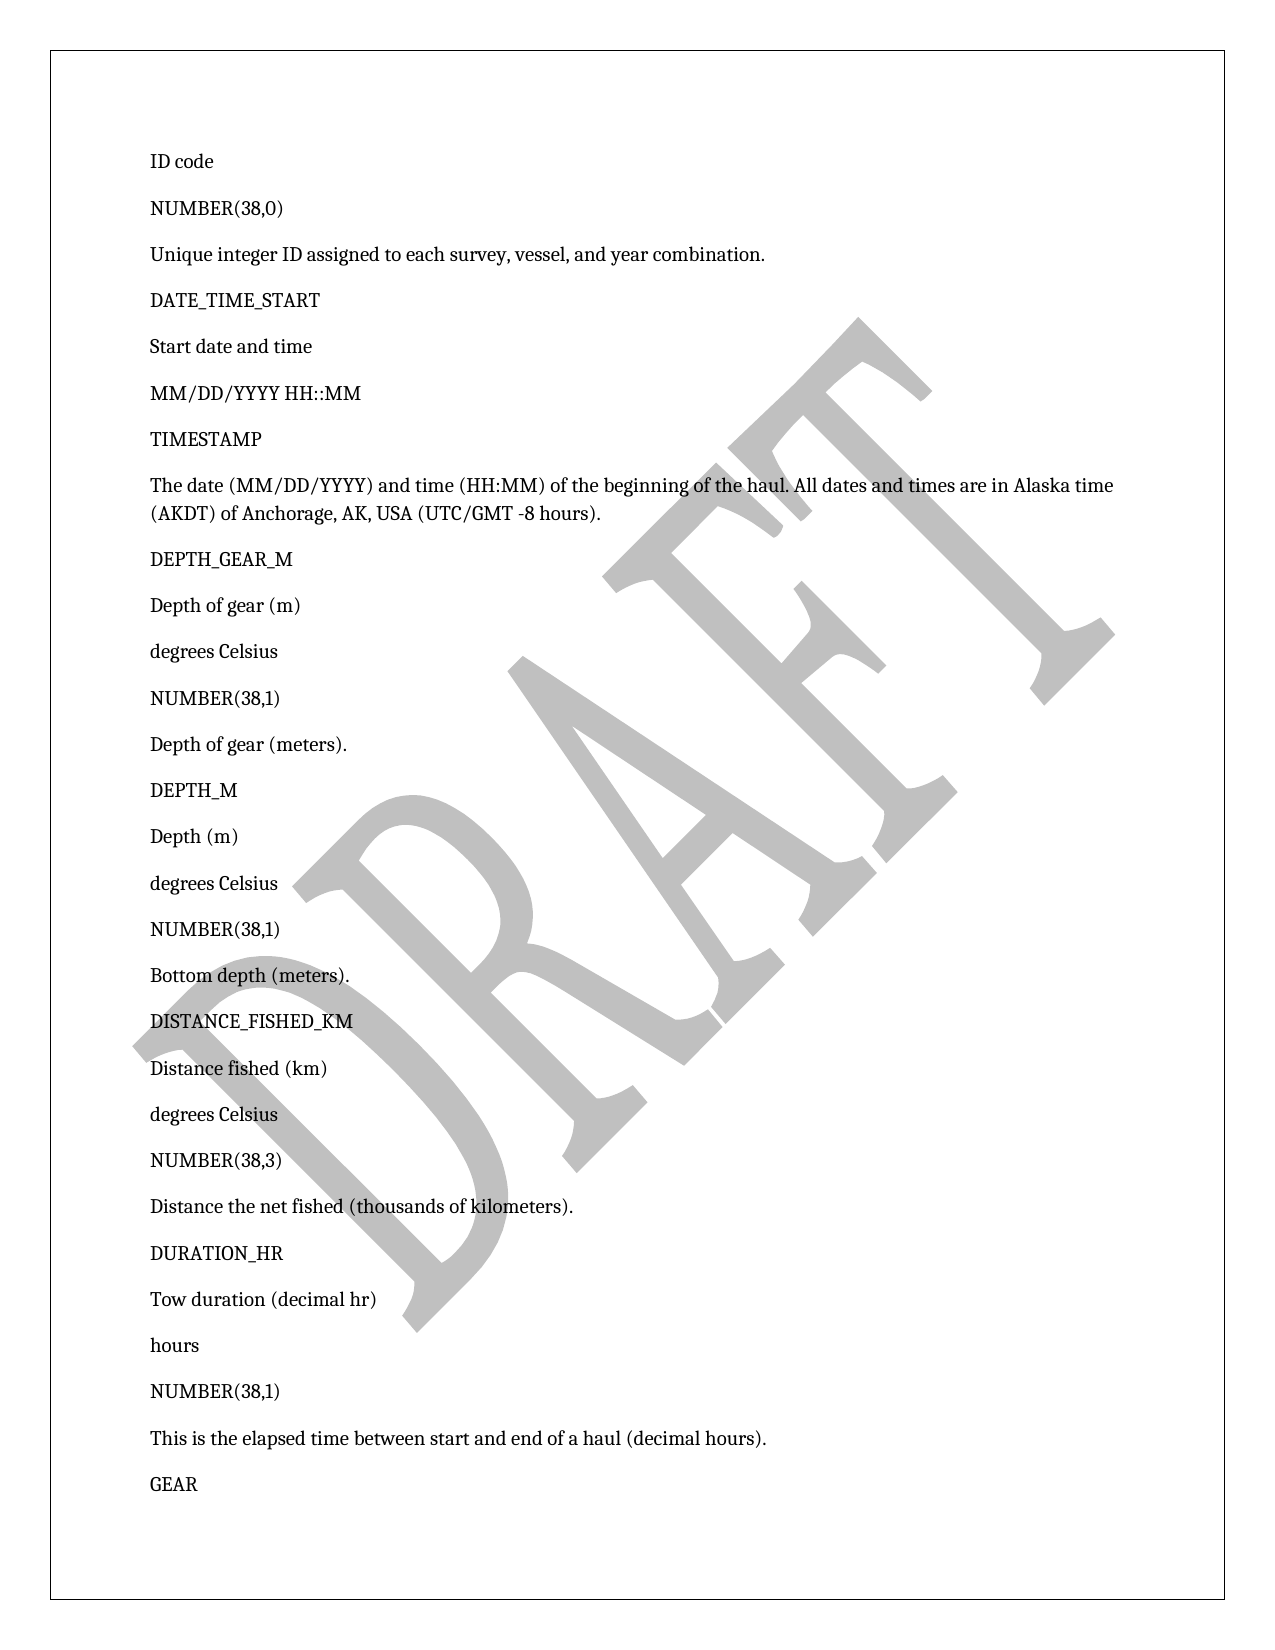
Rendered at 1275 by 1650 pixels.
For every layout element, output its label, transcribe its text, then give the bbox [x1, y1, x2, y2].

text Depth of gear (meters). [150, 732, 1125, 756]
text Distance fished (km) [150, 1056, 1125, 1080]
text Bottom depth (meters). [150, 964, 1125, 988]
text DATE_TIME_START [150, 289, 1125, 313]
text DISTANCE_FISHED_KM [150, 1010, 1125, 1034]
text NUMBER(38,0) [150, 196, 1125, 220]
text DEPTH_GEAR_M [150, 547, 1125, 571]
text Distance the net fished (thousands of kilometers). [150, 1195, 1125, 1219]
text NUMBER(38,1) [150, 686, 1125, 710]
text DEPTH_M [150, 779, 1125, 803]
text This is the elapsed time between start and end of a haul (decimal hours). [150, 1426, 1125, 1450]
text Start date and time [150, 335, 1125, 359]
text Unique integer ID assigned to each survey, vessel, and year combination. [150, 242, 1125, 266]
text NUMBER(38,1) [150, 917, 1125, 941]
text TIMESTAMP [150, 427, 1125, 451]
text degrees Celsius [150, 871, 1125, 895]
text degrees Celsius [150, 1102, 1125, 1126]
text DURATION_HR [150, 1241, 1125, 1265]
text Depth of gear (m) [150, 594, 1125, 618]
text NUMBER(38,1) [150, 1380, 1125, 1404]
text NUMBER(38,3) [150, 1149, 1125, 1173]
text GEAR [150, 1472, 1125, 1496]
text hours [150, 1334, 1125, 1358]
text Depth (m) [150, 825, 1125, 849]
text MM/DD/YYYY HH::MM [150, 381, 1125, 405]
text Tow duration (decimal hr) [150, 1287, 1125, 1311]
text The date (MM/DD/YYYY) and time (HH:MM) of the beginning of the haul. All dates and times are in Alaska time (AKDT) of Anchorage, AK, USA (UTC/GMT -8 hours). [150, 474, 1125, 525]
text degrees Celsius [150, 640, 1125, 664]
text ID code [150, 150, 1125, 174]
